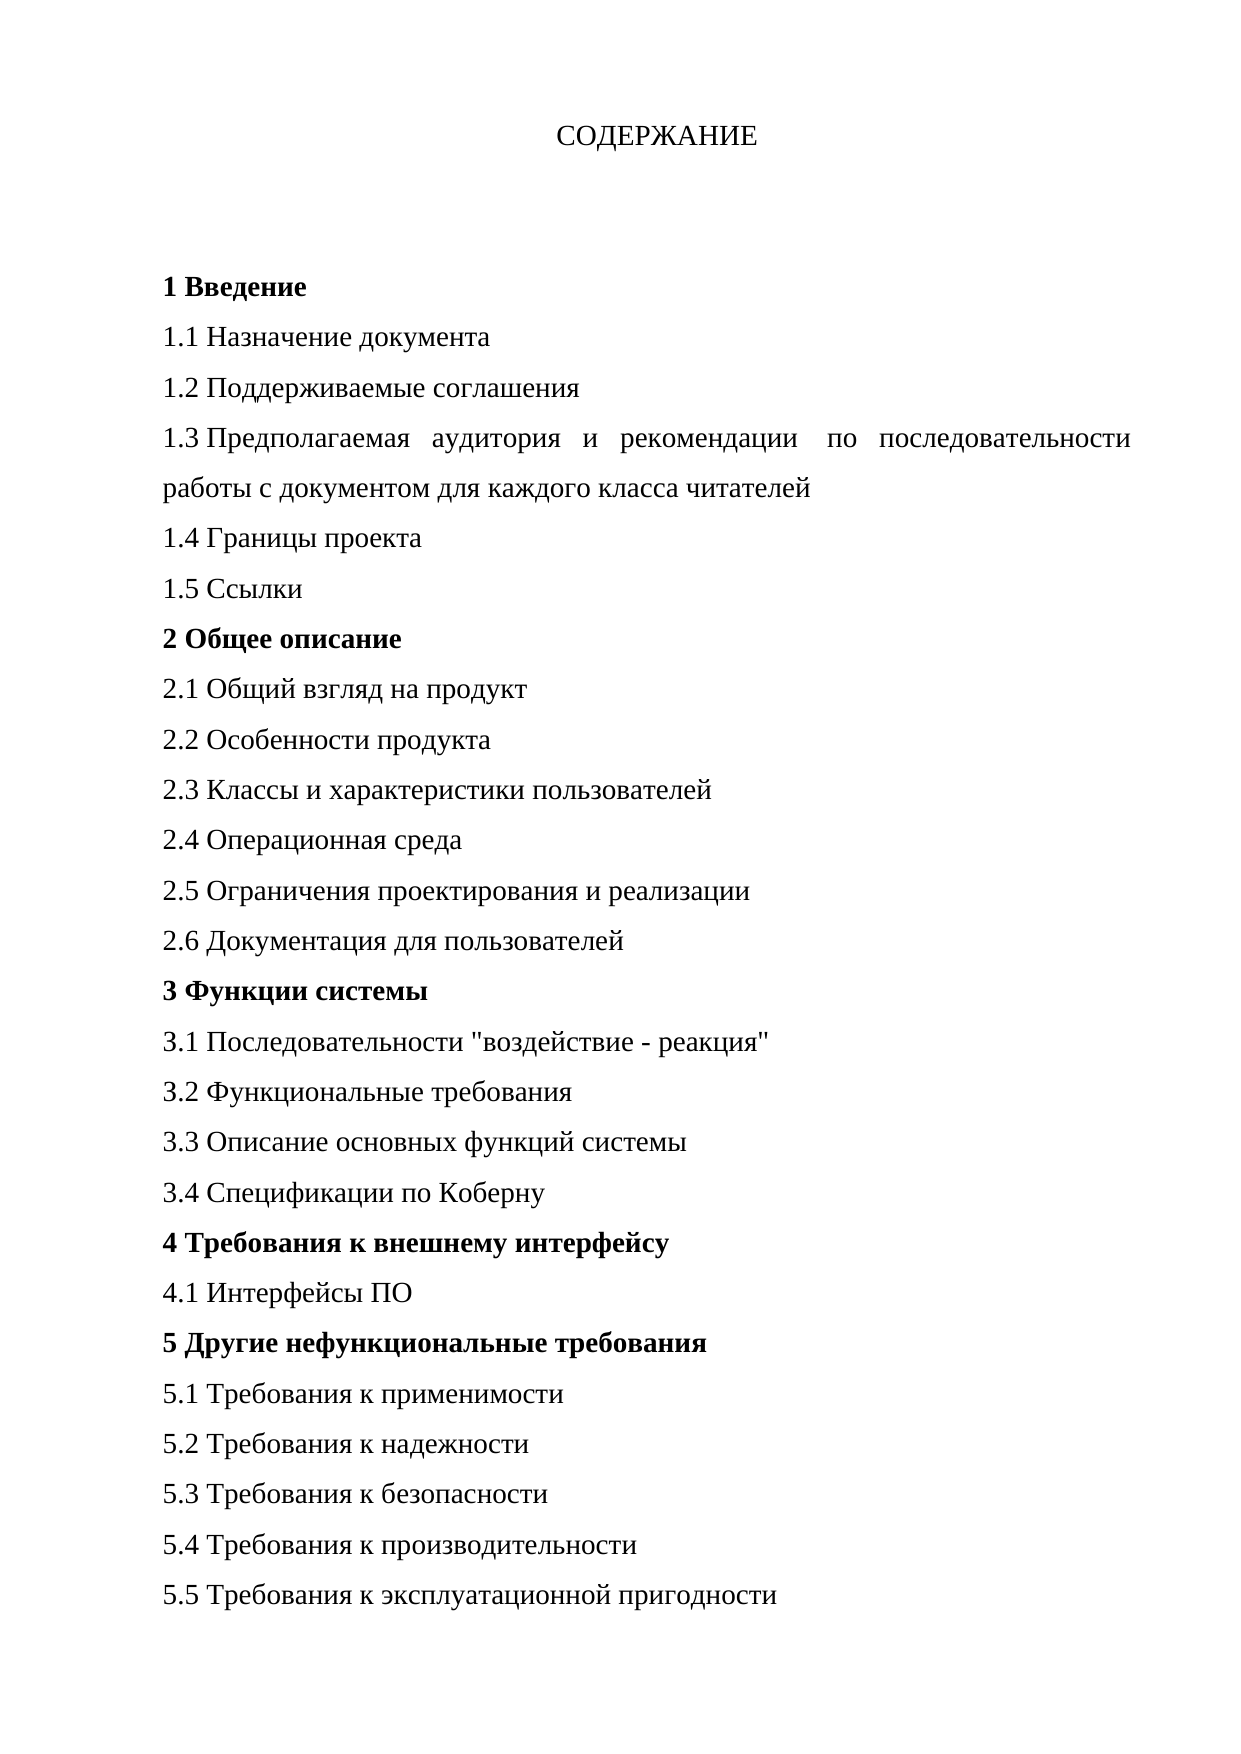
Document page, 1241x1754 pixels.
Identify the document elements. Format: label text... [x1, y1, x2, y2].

text 5.3 Требования к безопасности [162, 1477, 1152, 1510]
text 5.5 Требования к эксплуатационной пригодности [162, 1577, 1152, 1611]
text СОДЕРЖАНИЕ [162, 118, 1152, 152]
text 1 Введение [162, 269, 1152, 303]
text 3.3 Описание основных функций системы [162, 1124, 1152, 1158]
text 3 Функции системы [162, 973, 1152, 1007]
text 2.6 Документация для пользователей [162, 923, 1152, 957]
text 2.3 Классы и характеристики пользователей [162, 772, 1152, 806]
text З.2 Функциональные требования [162, 1074, 1152, 1108]
text 2 Общее описание [162, 621, 1152, 655]
text 1.4 Границы проекта [162, 521, 1152, 554]
text 1.3 Предполагаемая аудитория и рекомендации по последовательности работы с документом для каждого класса читателей [162, 420, 1152, 504]
text 2.1 Общий взгляд на продукт [162, 672, 1152, 705]
text 5.1 Требования к применимости [162, 1376, 1152, 1409]
text 5.4 Требования к производительности [162, 1527, 1152, 1560]
text 1.1 Назначение документа [162, 319, 1152, 353]
text 2.2 Особенности продукта [162, 722, 1152, 755]
text 1.2 Поддерживаемые соглашения [162, 370, 1152, 403]
text З.1 Последовательности "воздействие - реакция" [162, 1024, 1152, 1057]
text 2.5 Ограничения проектирования и реализации [162, 873, 1152, 906]
text 1.5 Ссылки [162, 571, 1152, 604]
text 4.1 Интерфейсы ПО [162, 1275, 1152, 1309]
text 3.4 Спецификации по Коберну [162, 1175, 1152, 1208]
text 5 Другие нефункциональные требования [162, 1326, 1152, 1359]
text 4 Требования к внешнему интерфейсу [162, 1225, 1152, 1258]
text 2.4 Операционная среда [162, 822, 1152, 856]
text 5.2 Требования к надежности [162, 1426, 1152, 1460]
